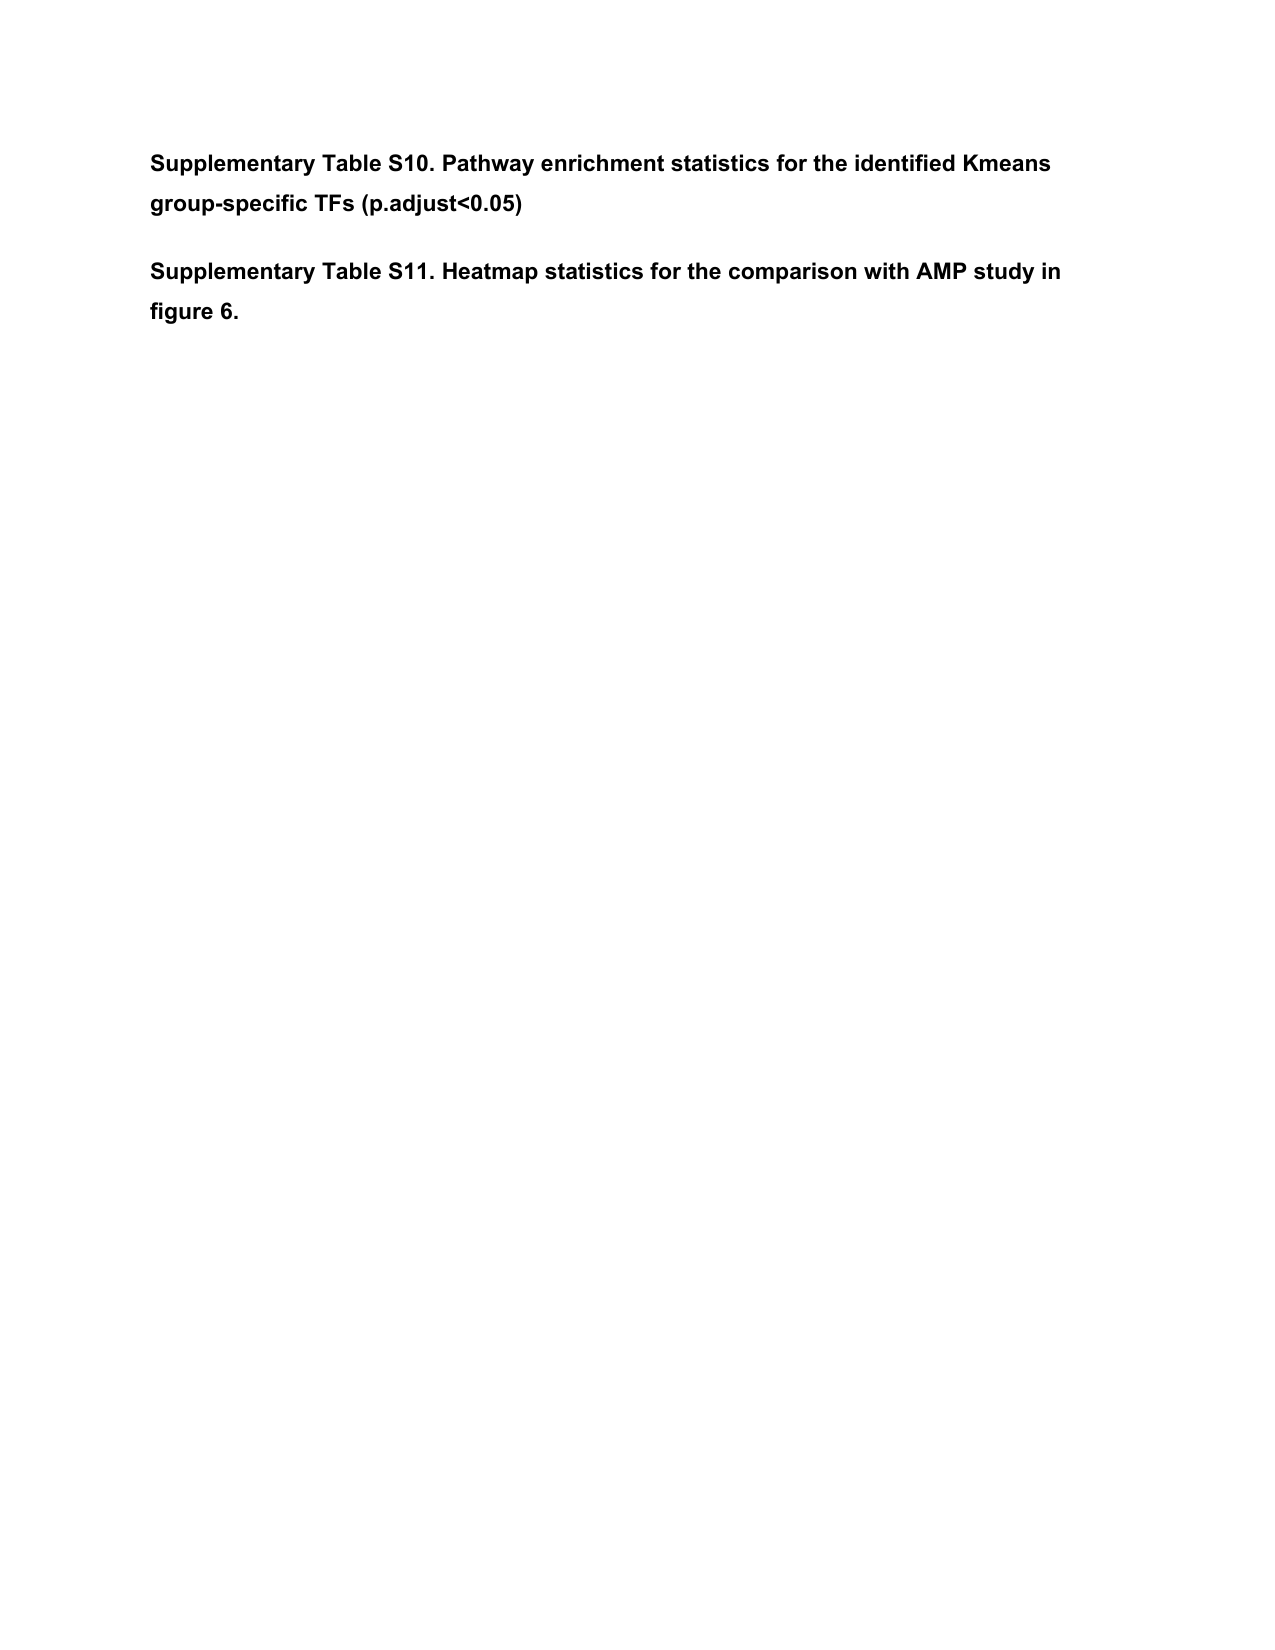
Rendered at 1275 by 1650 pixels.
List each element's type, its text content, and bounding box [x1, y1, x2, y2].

subtitle Supplementary Table S11. Heatmap statistics for the comparison with AMP study in figure 6. [150, 258, 1125, 324]
subtitle Supplementary Table S10. Pathway enrichment statistics for the identified Kmeans group-specific TFs (p.adjust<0.05) [150, 150, 1125, 216]
